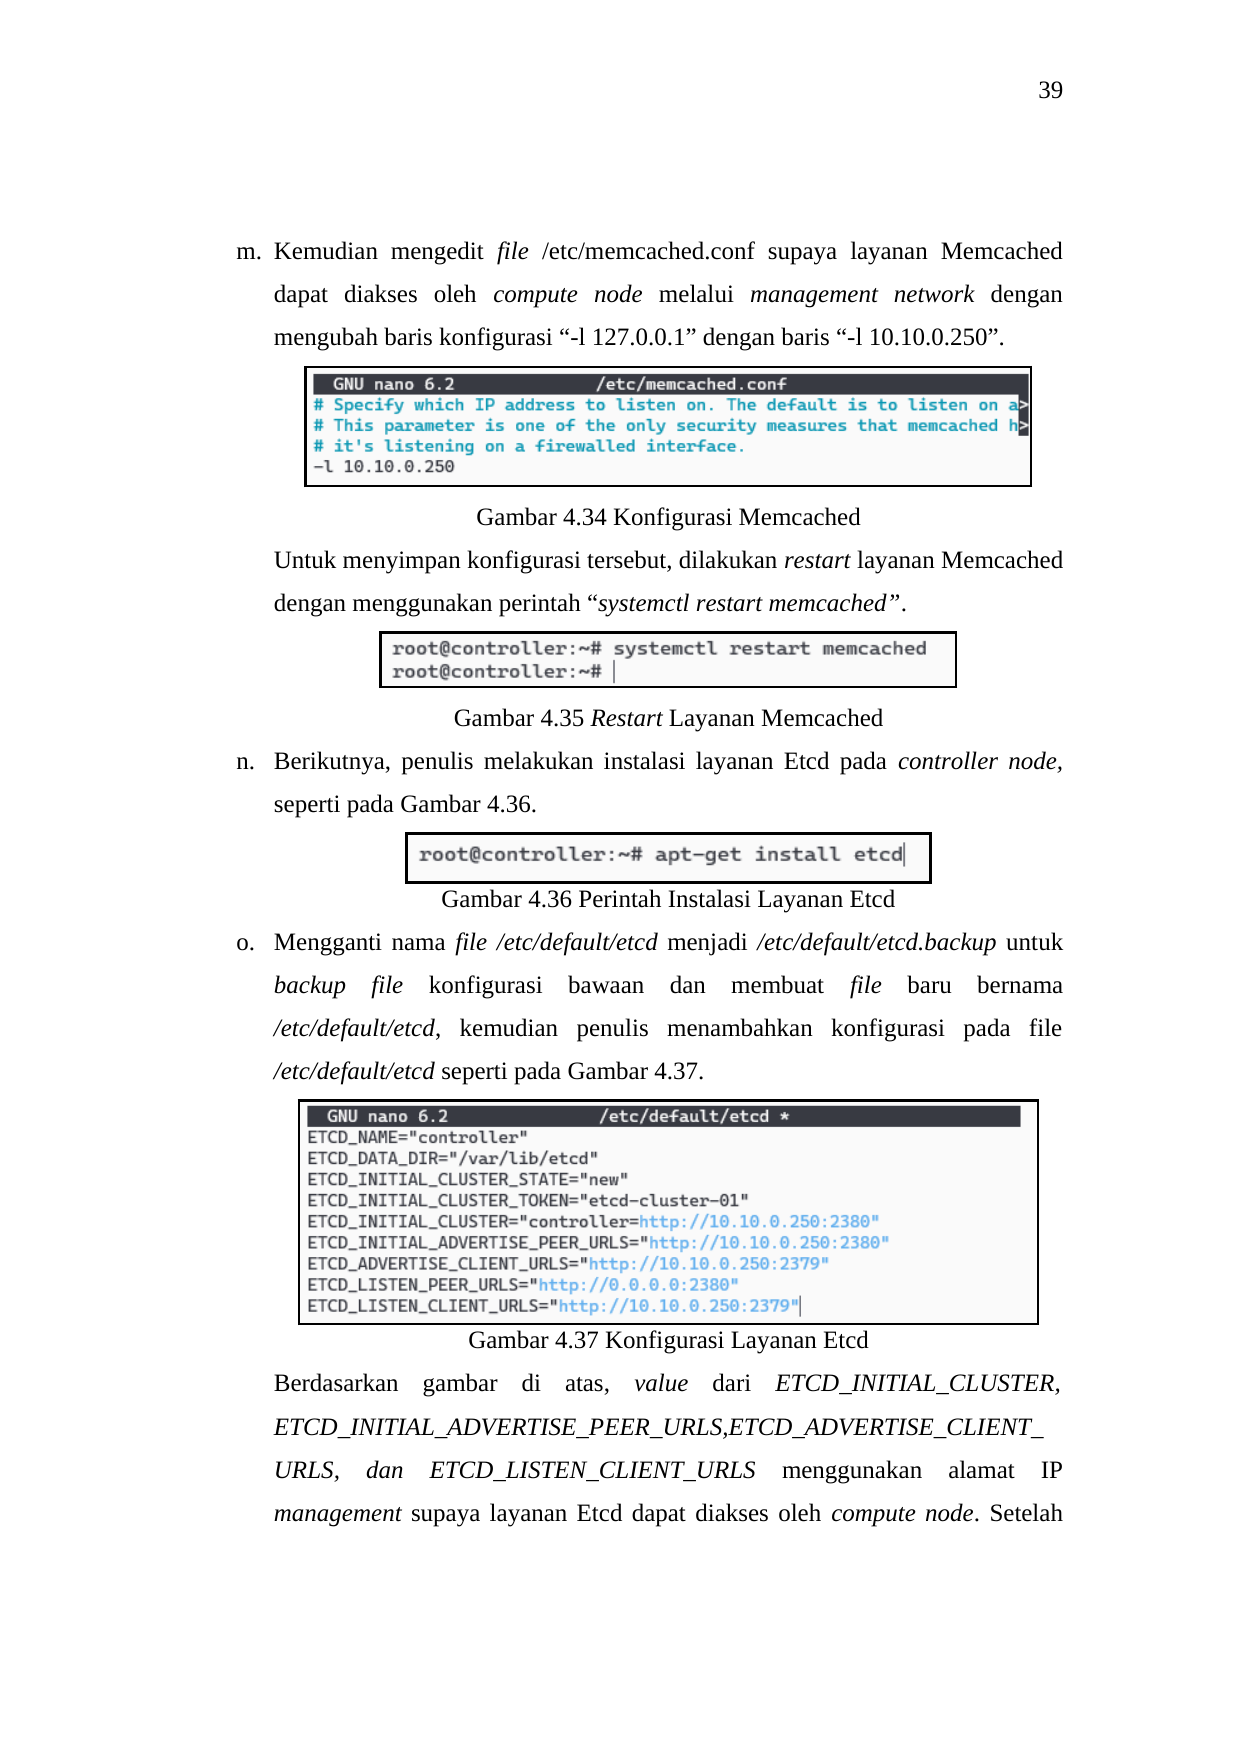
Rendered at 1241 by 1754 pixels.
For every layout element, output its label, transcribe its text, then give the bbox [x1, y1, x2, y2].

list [274, 1368, 1063, 1527]
picture [408, 835, 929, 881]
picture [307, 368, 1030, 485]
list Untuk menyimpan konfigurasi tersebut, dilakukan restart layanan Memcached dengan menggunakan perintah “systemctl restart memcached”. [274, 545, 1063, 617]
picture [382, 634, 955, 686]
picture [300, 1102, 1037, 1323]
list Kemudian mengedit file /etc/memcached.conf supaya layanan Memcached dapat diakses oleh compute node melalui management network dengan mengubah baris konfigurasi “-l 127.0.0.1” dengan baris “-l 10.10.0.250”. [236, 236, 1063, 351]
